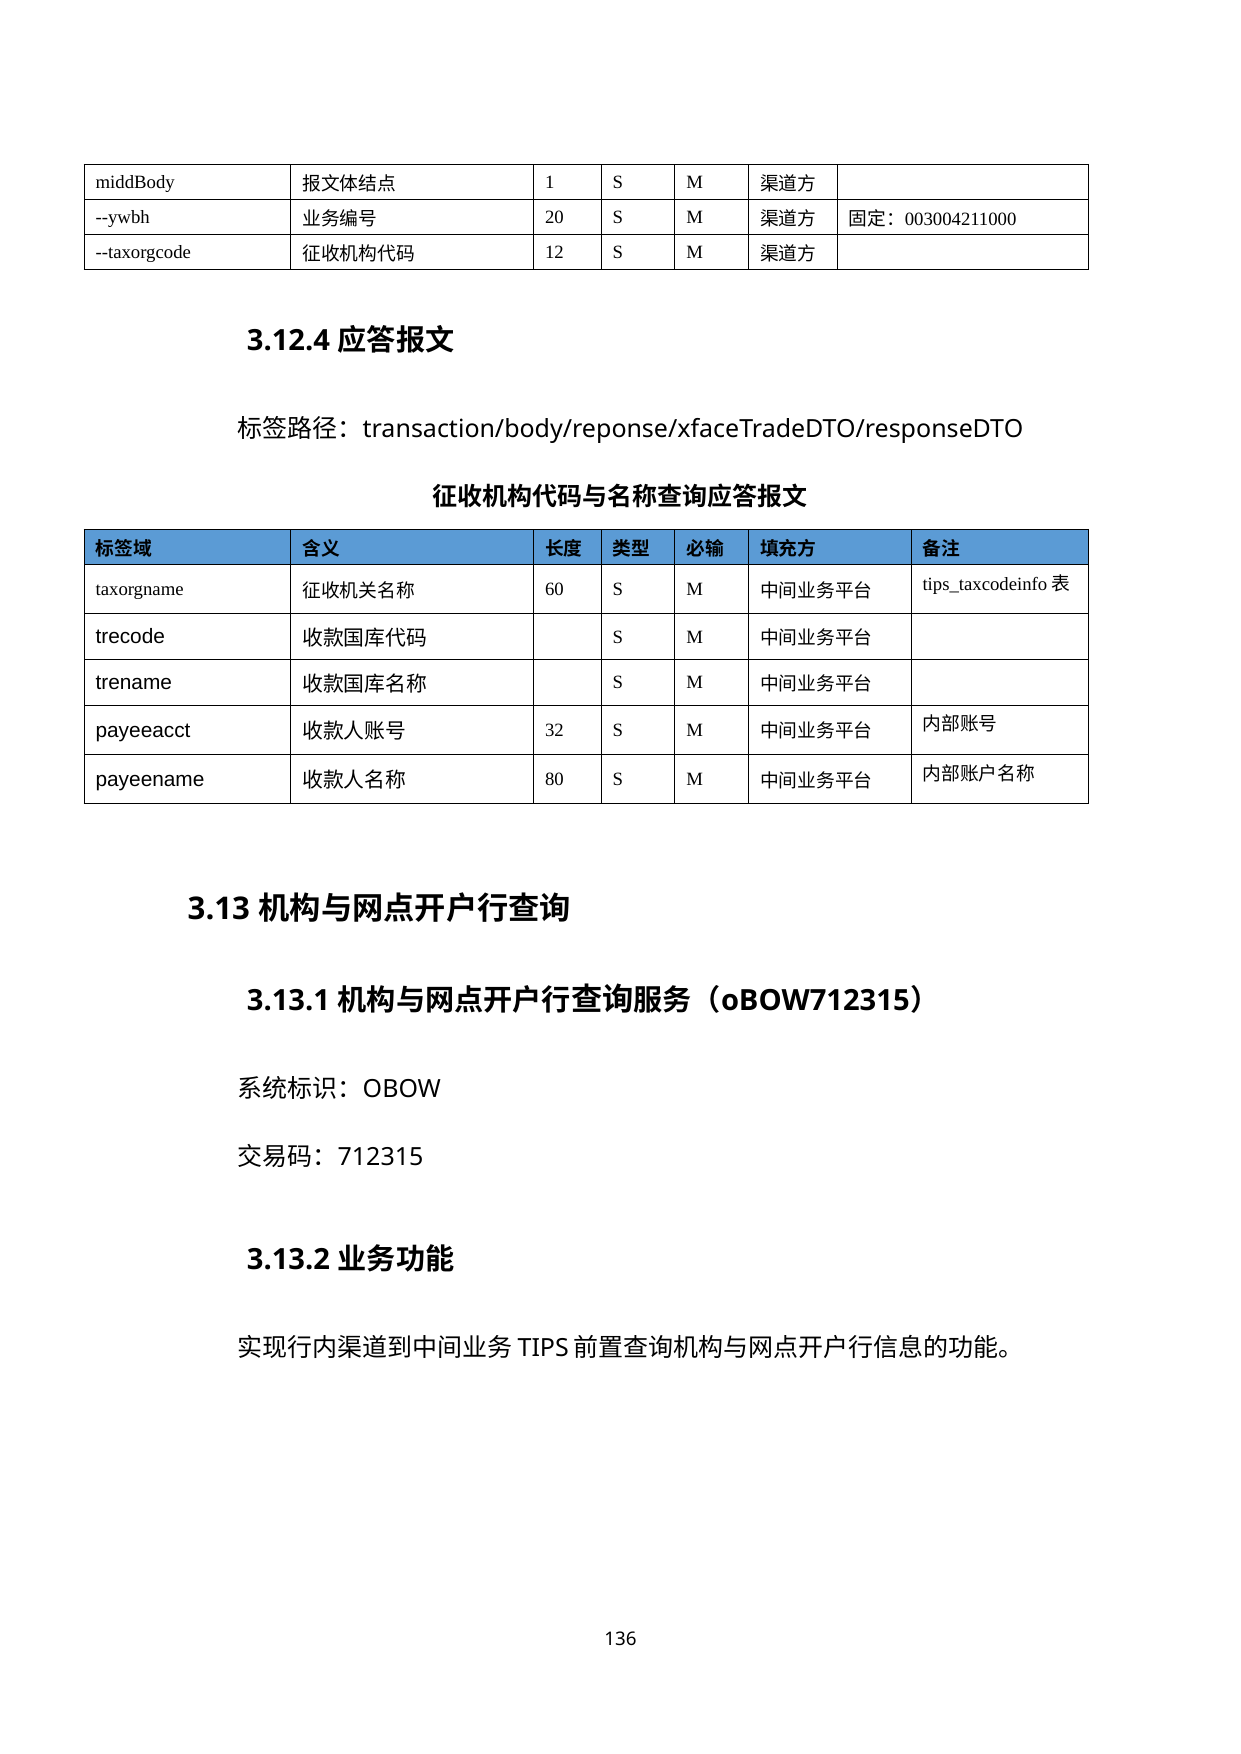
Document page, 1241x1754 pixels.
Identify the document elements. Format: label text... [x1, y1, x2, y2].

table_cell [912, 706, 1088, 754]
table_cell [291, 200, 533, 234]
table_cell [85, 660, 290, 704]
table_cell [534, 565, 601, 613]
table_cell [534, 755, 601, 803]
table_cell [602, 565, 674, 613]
subtitle 机构与网点开户行查询服务（oBOW712315） [247, 963, 1053, 1031]
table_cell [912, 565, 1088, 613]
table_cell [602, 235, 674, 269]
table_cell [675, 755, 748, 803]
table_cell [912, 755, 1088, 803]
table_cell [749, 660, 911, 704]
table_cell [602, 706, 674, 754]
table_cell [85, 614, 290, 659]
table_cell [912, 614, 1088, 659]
text 交易码：712315 [187, 1121, 1053, 1189]
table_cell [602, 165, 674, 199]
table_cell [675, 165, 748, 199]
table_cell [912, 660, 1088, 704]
text 标签路径：transaction/body/reponse/xfaceTradeDTO/responseDTO [187, 393, 1053, 461]
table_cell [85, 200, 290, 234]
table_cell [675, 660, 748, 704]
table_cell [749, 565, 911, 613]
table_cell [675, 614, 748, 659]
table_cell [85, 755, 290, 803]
subtitle 业务功能 [247, 1223, 1053, 1291]
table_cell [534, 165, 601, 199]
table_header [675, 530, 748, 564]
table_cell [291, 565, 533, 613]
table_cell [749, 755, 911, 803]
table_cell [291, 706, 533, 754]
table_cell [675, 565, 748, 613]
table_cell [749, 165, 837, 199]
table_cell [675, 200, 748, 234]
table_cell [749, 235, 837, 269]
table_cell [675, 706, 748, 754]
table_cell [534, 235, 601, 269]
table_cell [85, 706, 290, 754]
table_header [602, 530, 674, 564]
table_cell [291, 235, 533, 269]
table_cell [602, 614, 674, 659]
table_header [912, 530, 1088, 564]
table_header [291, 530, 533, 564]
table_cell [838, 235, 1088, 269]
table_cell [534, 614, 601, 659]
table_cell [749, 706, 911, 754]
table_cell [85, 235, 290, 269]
text 系统标识：OBOW [187, 1053, 1053, 1121]
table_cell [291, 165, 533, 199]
text 征收机构代码与名称查询应答报文 [187, 461, 1053, 529]
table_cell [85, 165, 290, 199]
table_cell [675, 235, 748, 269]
subtitle 应答报文 [247, 304, 1053, 372]
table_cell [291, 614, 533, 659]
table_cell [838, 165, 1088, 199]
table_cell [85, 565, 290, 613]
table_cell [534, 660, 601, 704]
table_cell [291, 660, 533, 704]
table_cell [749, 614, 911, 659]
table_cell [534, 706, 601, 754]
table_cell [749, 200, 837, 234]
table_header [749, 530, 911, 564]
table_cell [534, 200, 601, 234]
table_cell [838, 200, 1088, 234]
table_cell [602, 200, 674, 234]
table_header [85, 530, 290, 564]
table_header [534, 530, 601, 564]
text 实现行内渠道到中间业务TIPS前置查询机构与网点开户行信息的功能。 [187, 1312, 1053, 1380]
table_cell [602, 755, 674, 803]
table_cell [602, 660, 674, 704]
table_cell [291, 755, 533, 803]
subtitle 机构与网点开户行查询 [187, 872, 1053, 940]
